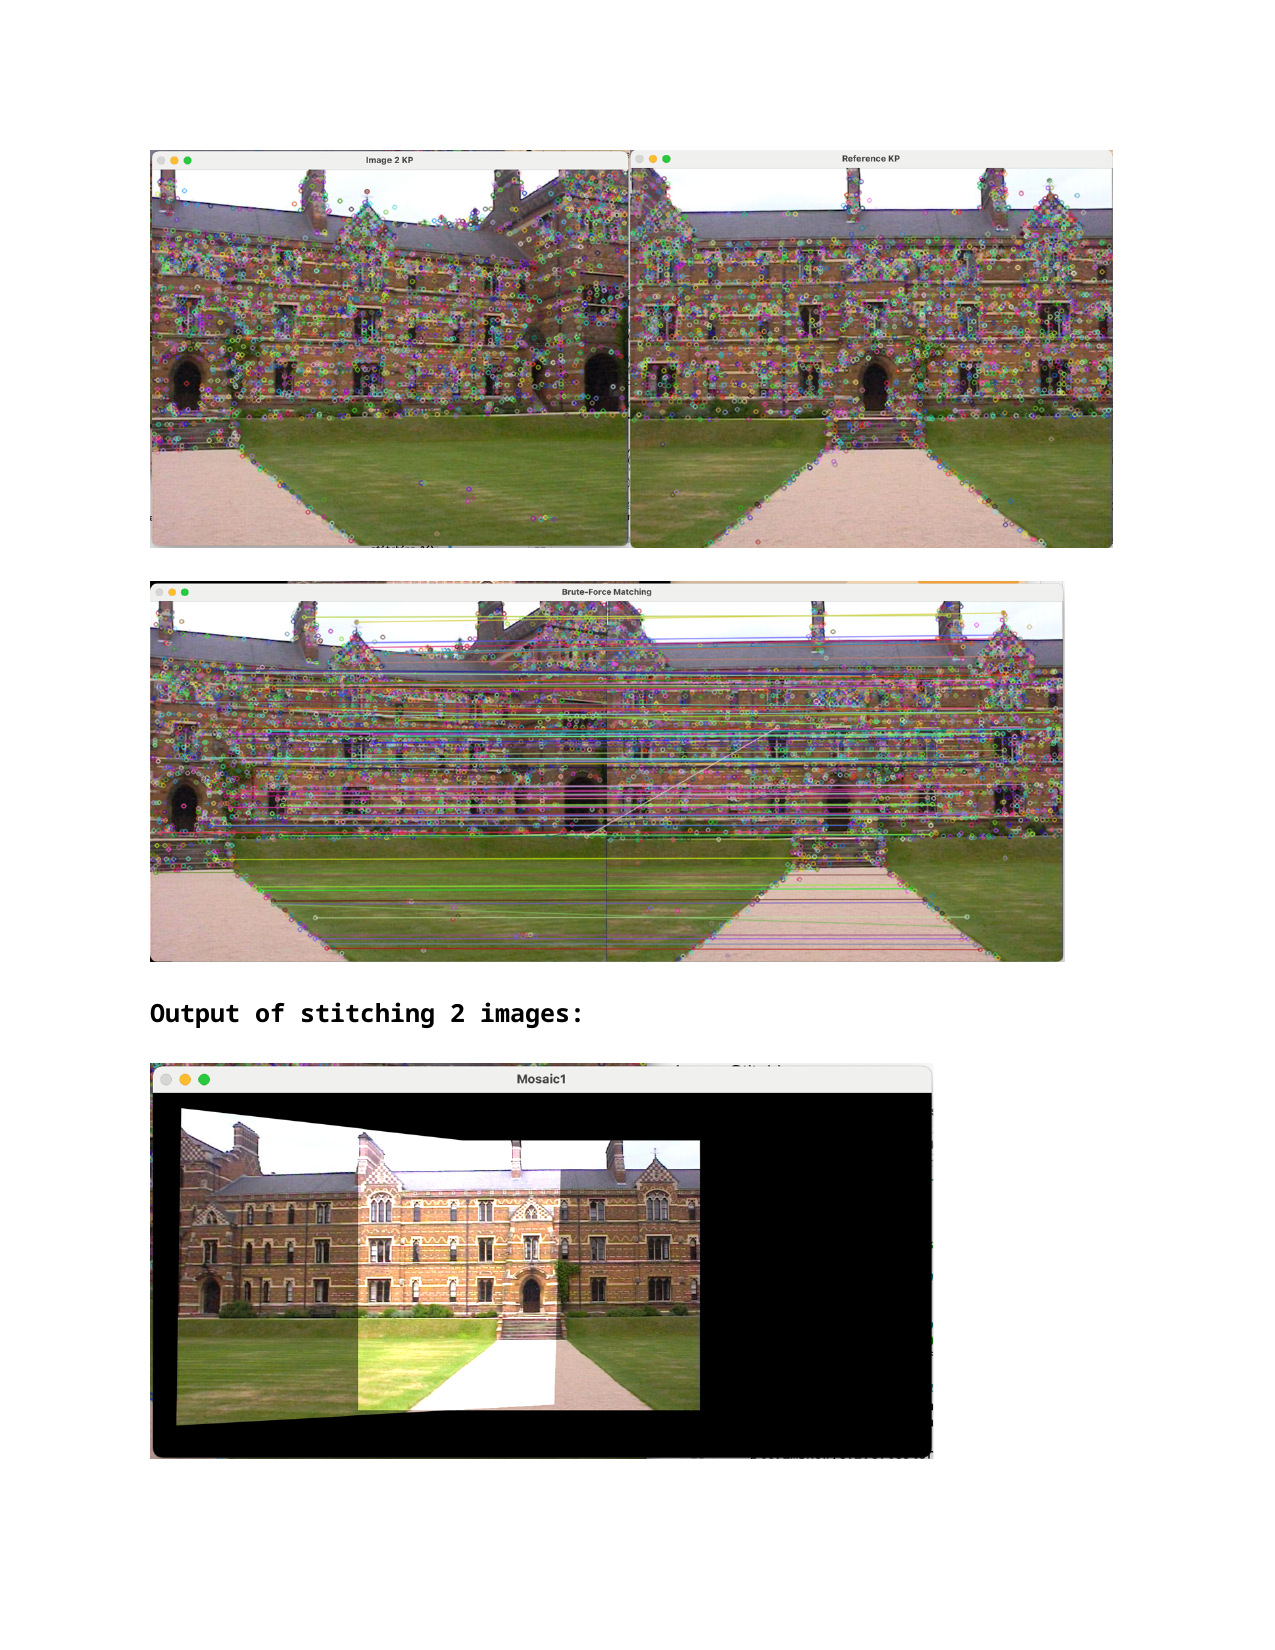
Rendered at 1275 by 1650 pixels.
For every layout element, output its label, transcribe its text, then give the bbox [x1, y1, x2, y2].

picture [150, 581, 1065, 962]
text Output of stitching 2 images: [150, 996, 1125, 1030]
picture [150, 1063, 934, 1459]
picture [150, 150, 1113, 548]
